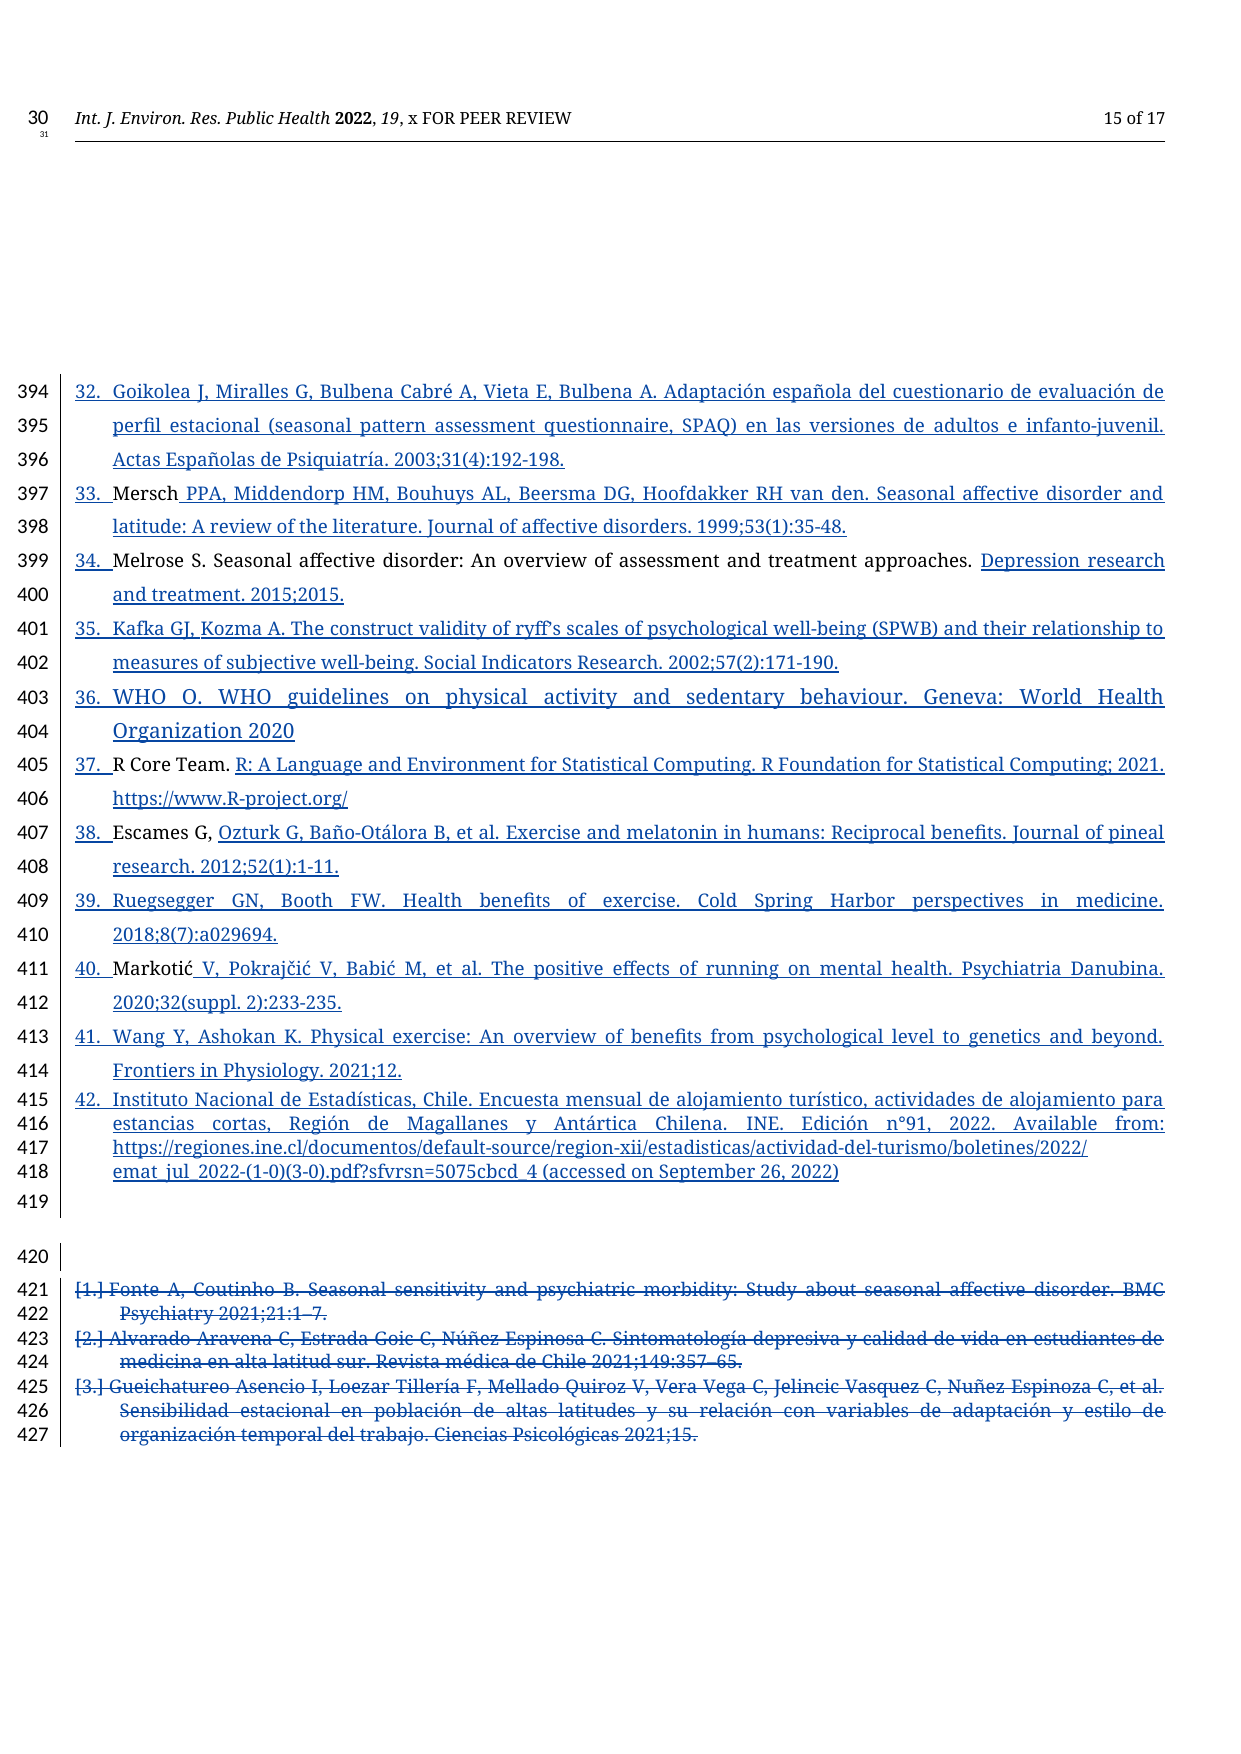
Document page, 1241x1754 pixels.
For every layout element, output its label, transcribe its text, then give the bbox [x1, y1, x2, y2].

list Escames G, [75, 815, 1165, 883]
list Markotić [75, 951, 1165, 1019]
list Melrose S. Seasonal affective disorder: An overview of assessment and treatment approaches. [75, 543, 1165, 611]
list Mersch [75, 476, 1165, 543]
list R Core Team. [75, 747, 1165, 815]
